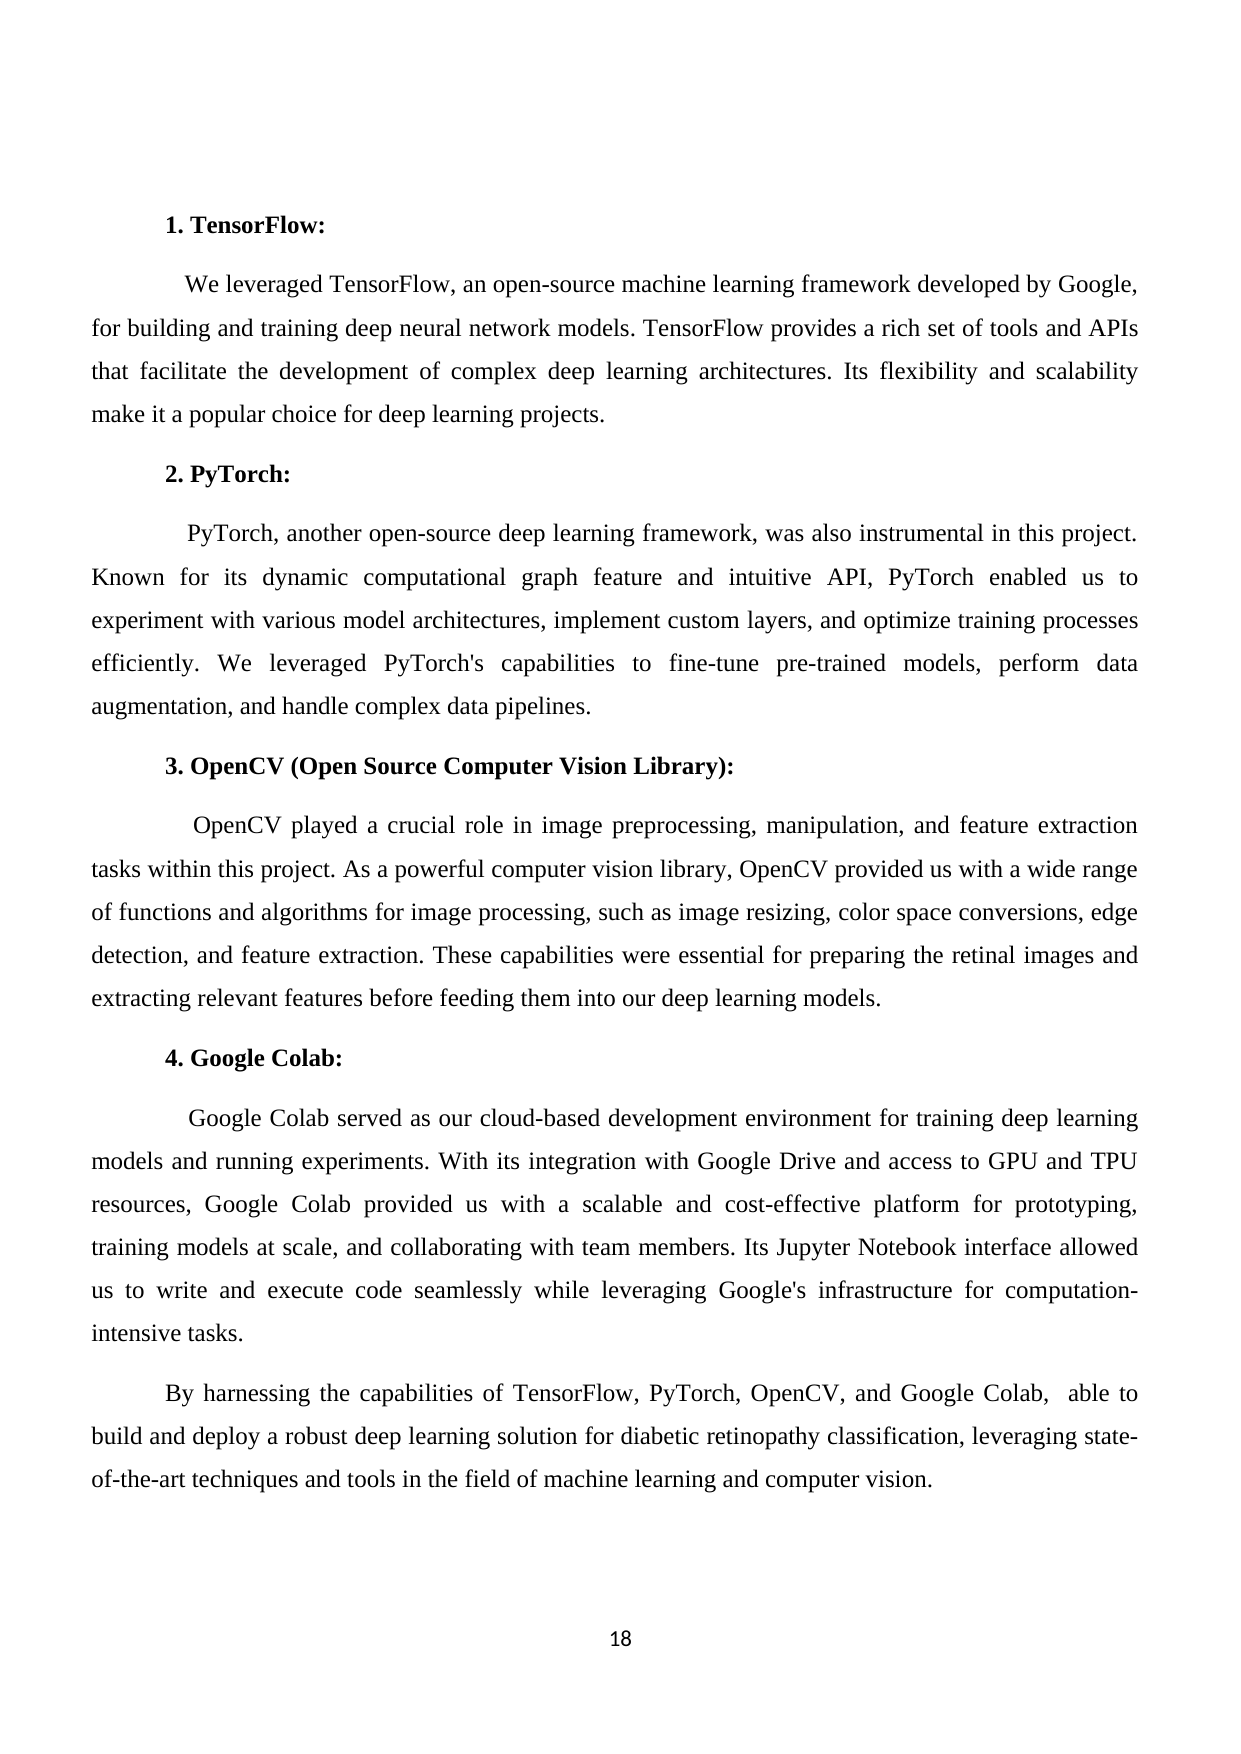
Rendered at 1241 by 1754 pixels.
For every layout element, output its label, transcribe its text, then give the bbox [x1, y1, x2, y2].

text 4. Google Colab: [91, 1043, 1139, 1072]
text PyTorch, another open-source deep learning framework, was also instrumental in this project. Known for its dynamic computational graph feature and intuitive API, PyTorch enabled us to experiment with various model architectures, implement custom layers, and optimize training processes efficiently. We leveraged PyTorch's capabilities to fine-tune pre-trained models, perform data augmentation, and handle complex data pipelines. [91, 518, 1139, 720]
text 3. OpenCV (Open Source Computer Vision Library): [91, 751, 1139, 779]
text We leveraged TensorFlow, an open-source machine learning framework developed by Google, for building and training deep neural network models. TensorFlow provides a rich set of tools and APIs that facilitate the development of complex deep learning architectures. Its flexibility and scalability make it a popular choice for deep learning projects. [91, 269, 1139, 428]
text 1. TensorFlow: [91, 210, 1139, 238]
text OpenCV played a crucial role in image preprocessing, manipulation, and feature extraction tasks within this project. As a powerful computer vision library, OpenCV provided us with a wide range of functions and algorithms for image processing, such as image resizing, color space conversions, edge detection, and feature extraction. These capabilities were essential for preparing the retinal images and extracting relevant features before feeding them into our deep learning models. [91, 811, 1139, 1012]
text Google Colab served as our cloud-based development environment for training deep learning models and running experiments. With its integration with Google Drive and access to GPU and TPU resources, Google Colab provided us with a scalable and cost-effective platform for prototyping, training models at scale, and collaborating with team members. Its Jupyter Notebook interface allowed us to write and execute code seamlessly while leveraging Google's infrastructure for computation-intensive tasks. [91, 1103, 1139, 1347]
text 2. PyTorch: [91, 459, 1139, 487]
text By harnessing the capabilities of TensorFlow, PyTorch, OpenCV, and Google Colab, able to build and deploy a robust deep learning solution for diabetic retinopathy classification, leveraging state-of-the-art techniques and tools in the field of machine learning and computer vision. [91, 1378, 1139, 1493]
